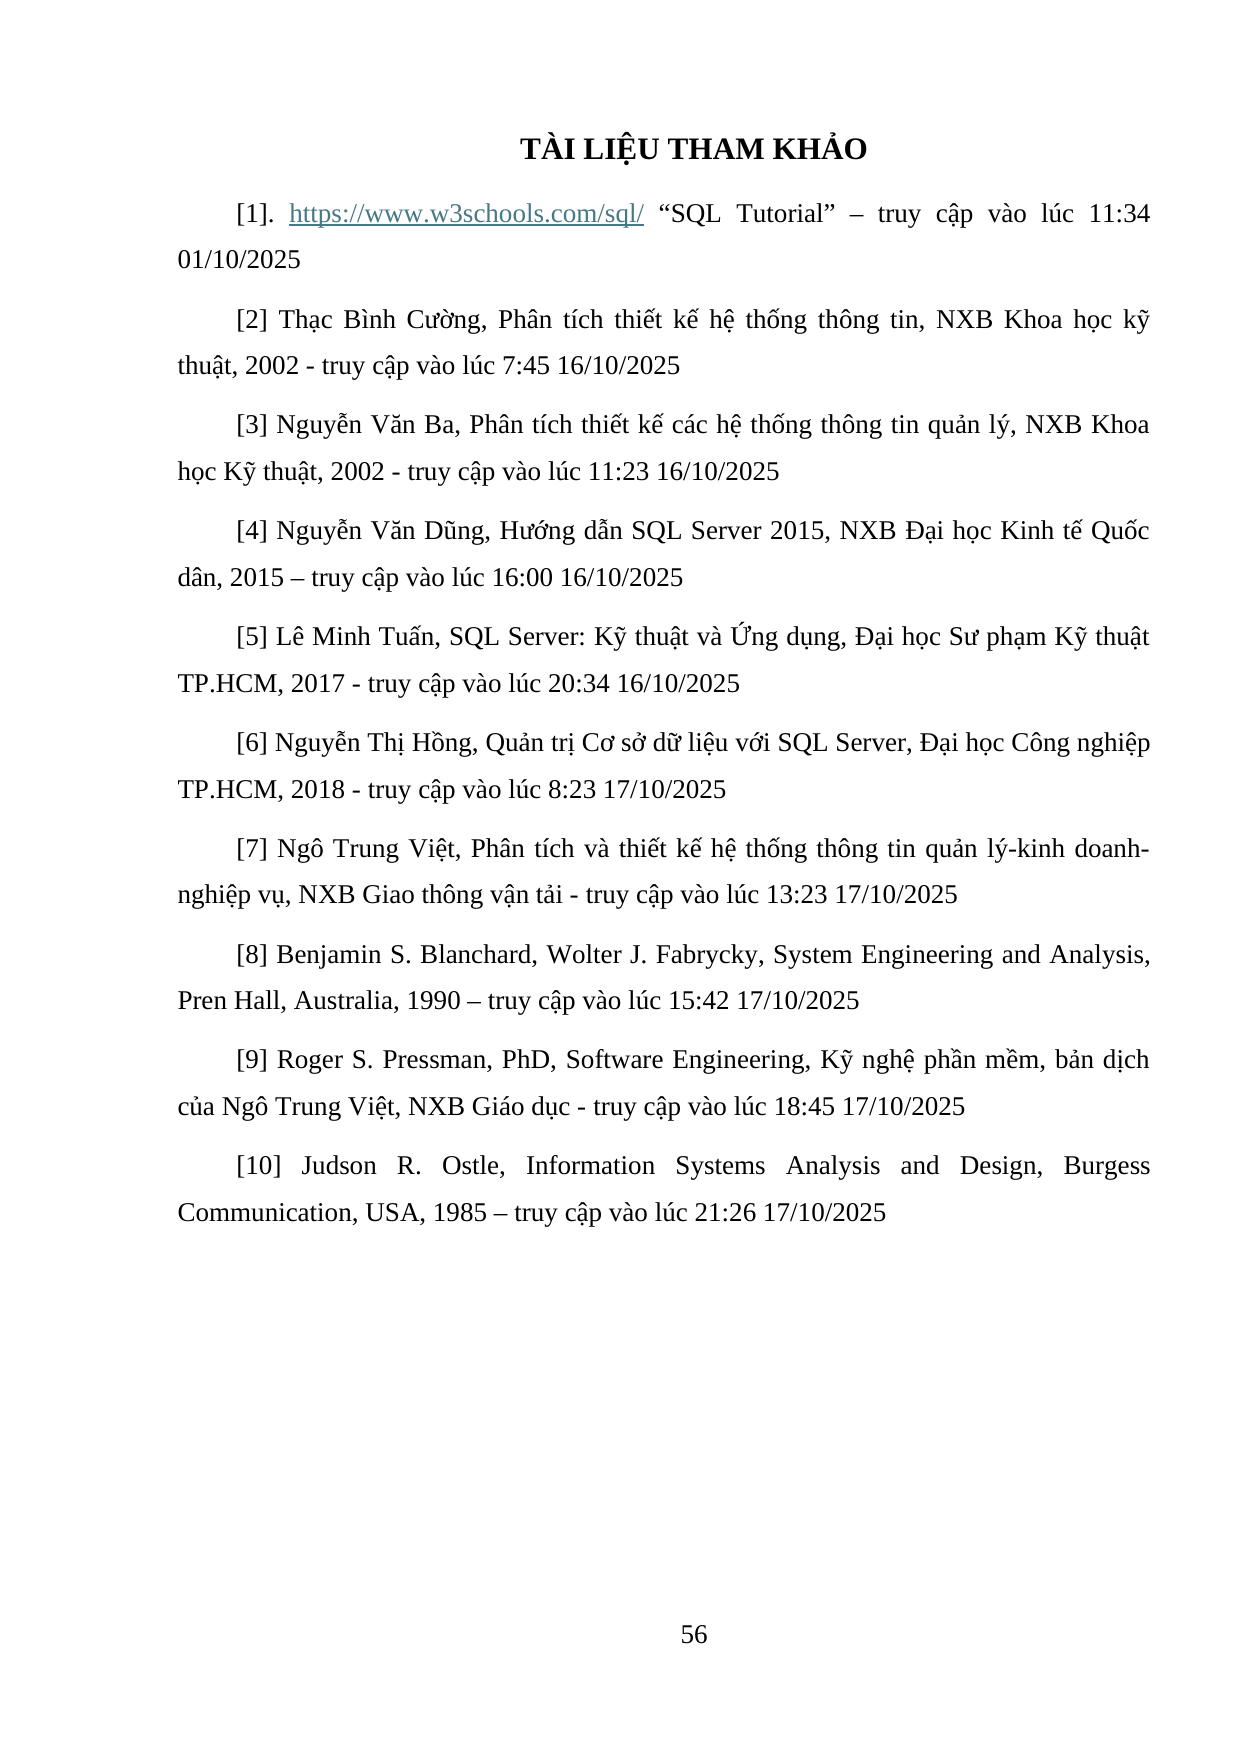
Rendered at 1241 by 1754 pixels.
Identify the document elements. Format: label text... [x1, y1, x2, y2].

text [5] Lê Minh Tuấn, SQL Server: Kỹ thuật và Ứng dụng, Đại học Sư phạm Kỹ thuật TP.HCM, 2017 - truy cập vào lúc 20:34 16/10/2025 [177, 620, 1152, 698]
text TÀI LIỆU THAM KHẢO [177, 131, 1152, 167]
text [6] Nguyễn Thị Hồng, Quản trị Cơ sở dữ liệu với SQL Server, Đại học Công nghiệp TP.HCM, 2018 - truy cập vào lúc 8:23 17/10/2025 [177, 726, 1152, 804]
text [9] Roger S. Pressman, PhD, Software Engineering, Kỹ nghệ phần mềm, bản dịch của Ngô Trung Việt, NXB Giáo dục - truy cập vào lúc 18:45 17/10/2025 [177, 1044, 1152, 1121]
text [2] Thạc Bình Cường, Phân tích thiết kế hệ thống thông tin, NXB Khoa học kỹ thuật, 2002 - truy cập vào lúc 7:45 16/10/2025 [177, 303, 1152, 381]
text [10] Judson R. Ostle, Information Systems Analysis and Design, Burgess Communication, USA, 1985 – truy cập vào lúc 21:26 17/10/2025 [177, 1149, 1152, 1227]
text [3] Nguyễn Văn Ba, Phân tích thiết kế các hệ thống thông tin quản lý, NXB Khoa học Kỹ thuật, 2002 - truy cập vào lúc 11:23 16/10/2025 [177, 409, 1152, 486]
text [8] Benjamin S. Blanchard, Wolter J. Fabrycky, System Engineering and Analysis, Pren Hall, Australia, 1990 – truy cập vào lúc 15:42 17/10/2025 [177, 938, 1152, 1016]
text [1]. https://www.w3schools.com/sql/ “SQL Tutorial” – truy cập vào lúc 11:34 01/10/2025 [177, 197, 1152, 275]
text [4] Nguyễn Văn Dũng, Hướng dẫn SQL Server 2015, NXB Đại học Kinh tế Quốc dân, 2015 – truy cập vào lúc 16:00 16/10/2025 [177, 514, 1152, 592]
text [7] Ngô Trung Việt, Phân tích và thiết kế hệ thống thông tin quản lý-kinh doanh-nghiệp vụ, NXB Giao thông vận tải - truy cập vào lúc 13:23 17/10/2025 [177, 832, 1152, 910]
